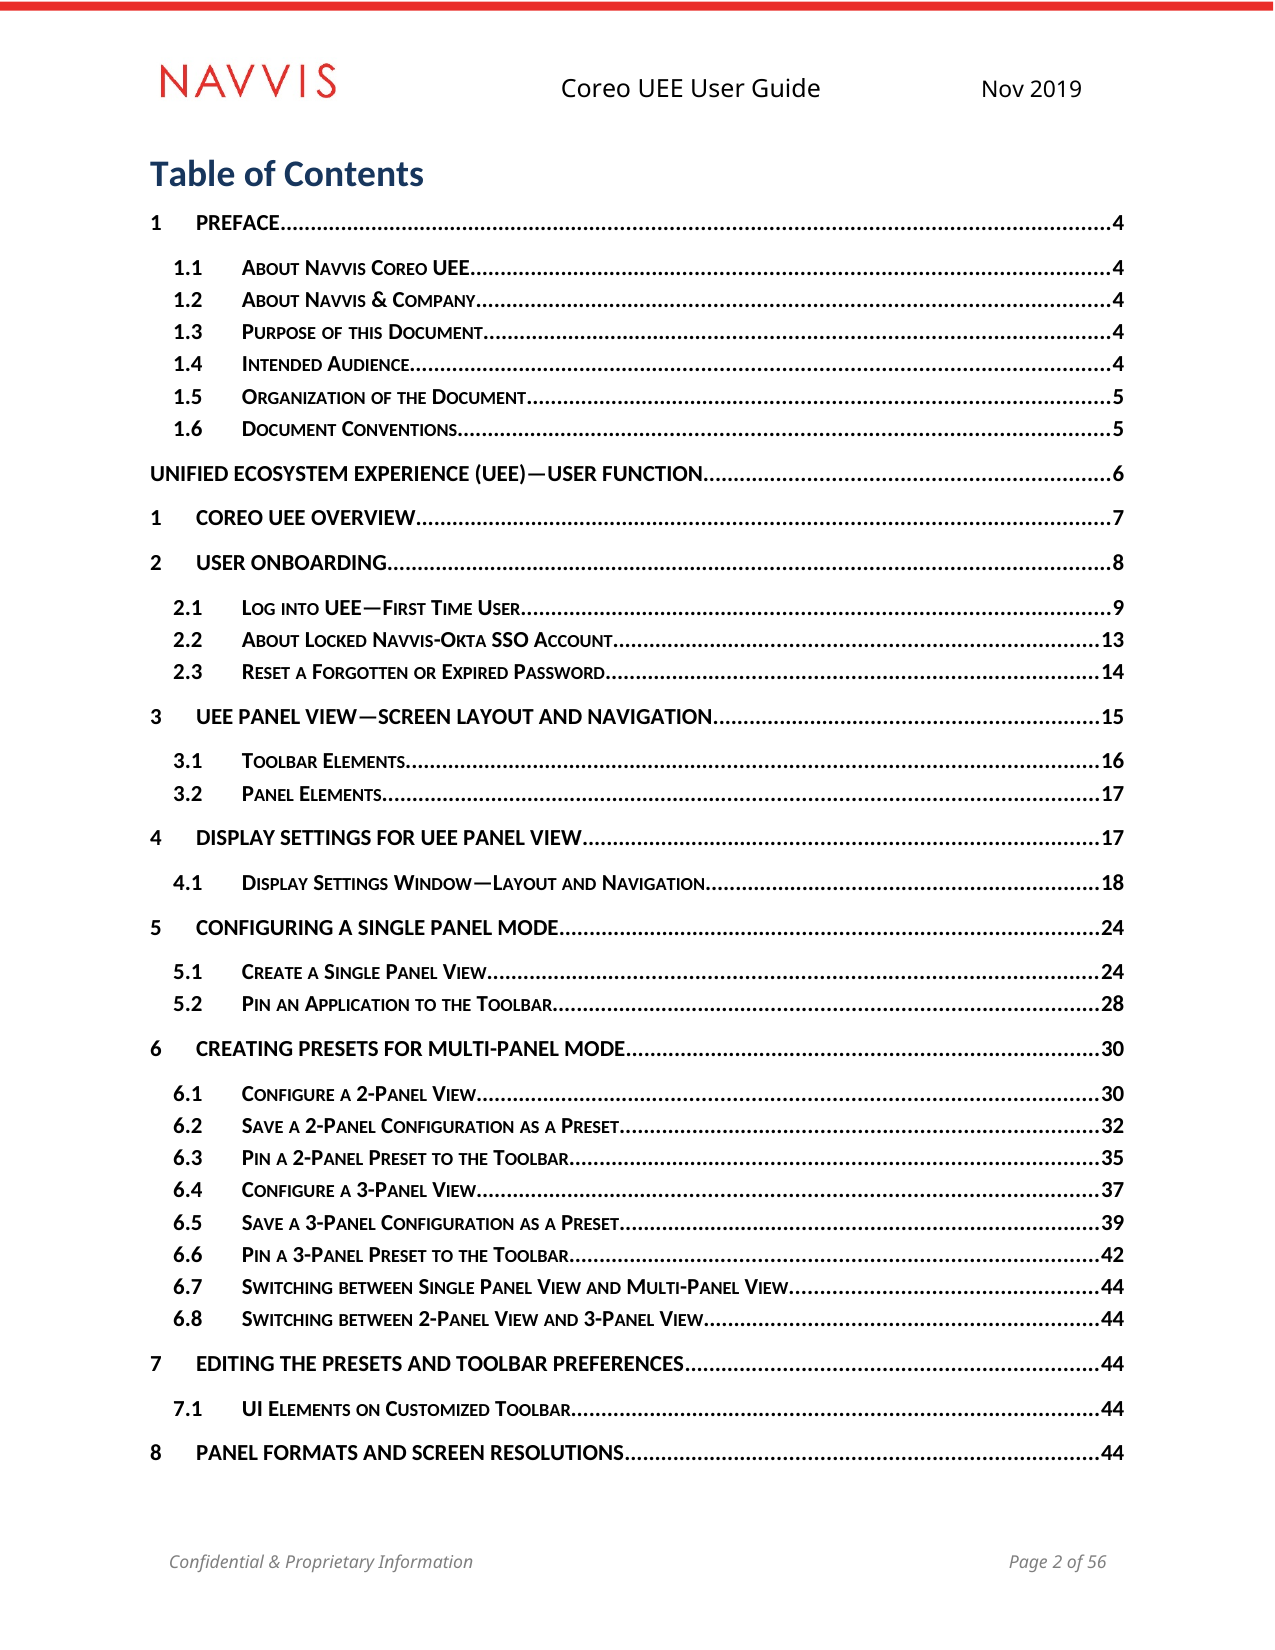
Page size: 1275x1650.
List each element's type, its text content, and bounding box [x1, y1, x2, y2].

text 6.4 Configure a 3-Panel View 37 [173, 1176, 1125, 1203]
text 2.1 Log into UEE—First Time User 9 [173, 593, 1125, 621]
text 4.1 Display Settings Window—Layout and Navigation 18 [173, 868, 1125, 896]
text 5.1 Create a Single Panel View 24 [173, 957, 1125, 985]
text 1 Coreo UEE Overview 7 [150, 503, 1125, 531]
text 6 Creating Presets for Multi-Panel Mode 30 [150, 1034, 1125, 1062]
text 8 Panel Formats and Screen Resolutions 44 [150, 1438, 1125, 1466]
text 5.2 Pin an Application to the Toolbar 28 [173, 989, 1125, 1018]
text 3.1 Toolbar Elements 16 [173, 746, 1125, 774]
text 6.7 Switching between Single Panel View and Multi-Panel View 44 [173, 1272, 1125, 1300]
text 1.4 Intended Audience 4 [173, 349, 1125, 378]
picture [150, 57, 346, 105]
text 3 UEE Panel View—Screen Layout and Navigation 15 [150, 702, 1125, 730]
text 1 Preface 4 [150, 208, 1125, 236]
subtitle Table of Contents [150, 150, 1125, 196]
text 1.5 Organization of the Document 5 [173, 382, 1125, 410]
text 5 Configuring a Single Panel Mode 24 [150, 913, 1125, 941]
text 6.1 Configure a 2-Panel View 30 [173, 1079, 1125, 1107]
text 1.6 Document Conventions 5 [173, 414, 1125, 442]
text 2 User Onboarding 8 [150, 548, 1125, 576]
text 7 Editing the Presets and Toolbar Preferences 44 [150, 1349, 1125, 1377]
text 2.2 About Locked Navvis-Okta SSO Account 13 [173, 625, 1125, 653]
text 1.2 About Navvis & Company 4 [173, 285, 1125, 313]
text Unified Ecosystem Experience (UEE)—User Function 6 [150, 459, 1125, 487]
text 3.2 Panel Elements 17 [173, 779, 1125, 807]
text 1.3 Purpose of this Document 4 [173, 317, 1125, 345]
text 6.2 Save a 2-Panel Configuration as a Preset 32 [173, 1111, 1125, 1139]
text 4 Display Settings for UEE Panel View 17 [150, 823, 1125, 851]
text 1.1 About Navvis Coreo UEE 4 [173, 253, 1125, 281]
text 6.8 Switching between 2-Panel View and 3-Panel View 44 [173, 1304, 1125, 1332]
text 6.5 Save a 3-Panel Configuration as a Preset 39 [173, 1208, 1125, 1236]
text 6.3 Pin a 2-Panel Preset to the Toolbar 35 [173, 1143, 1125, 1171]
text 6.6 Pin a 3-Panel Preset to the Toolbar 42 [173, 1240, 1125, 1268]
text 7.1 UI Elements on Customized Toolbar 44 [173, 1394, 1125, 1422]
text 2.3 Reset a Forgotten or Expired Password 14 [173, 657, 1125, 685]
